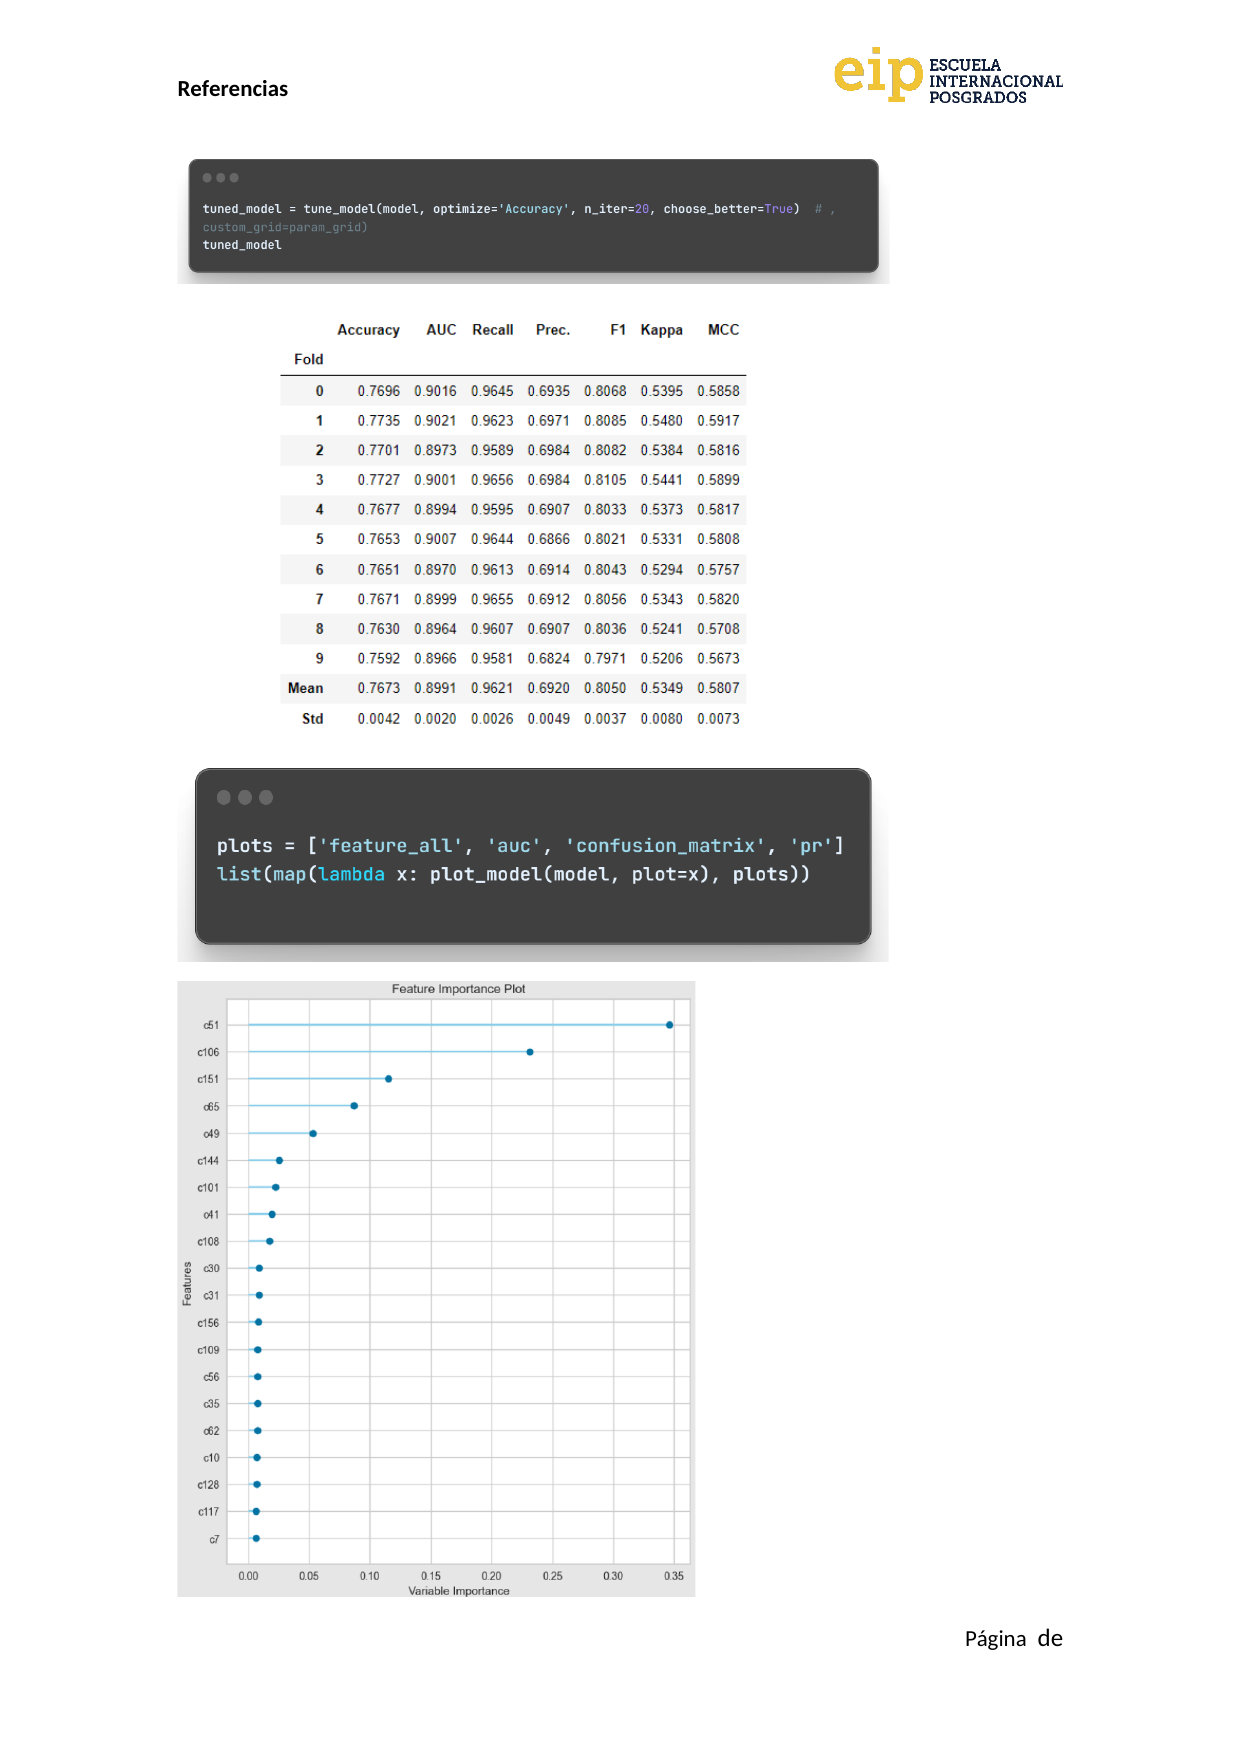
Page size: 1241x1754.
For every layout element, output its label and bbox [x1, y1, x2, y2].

picture [177, 750, 889, 962]
picture [834, 47, 1063, 103]
picture [177, 147, 890, 284]
picture [177, 302, 1039, 748]
picture [177, 981, 696, 1597]
